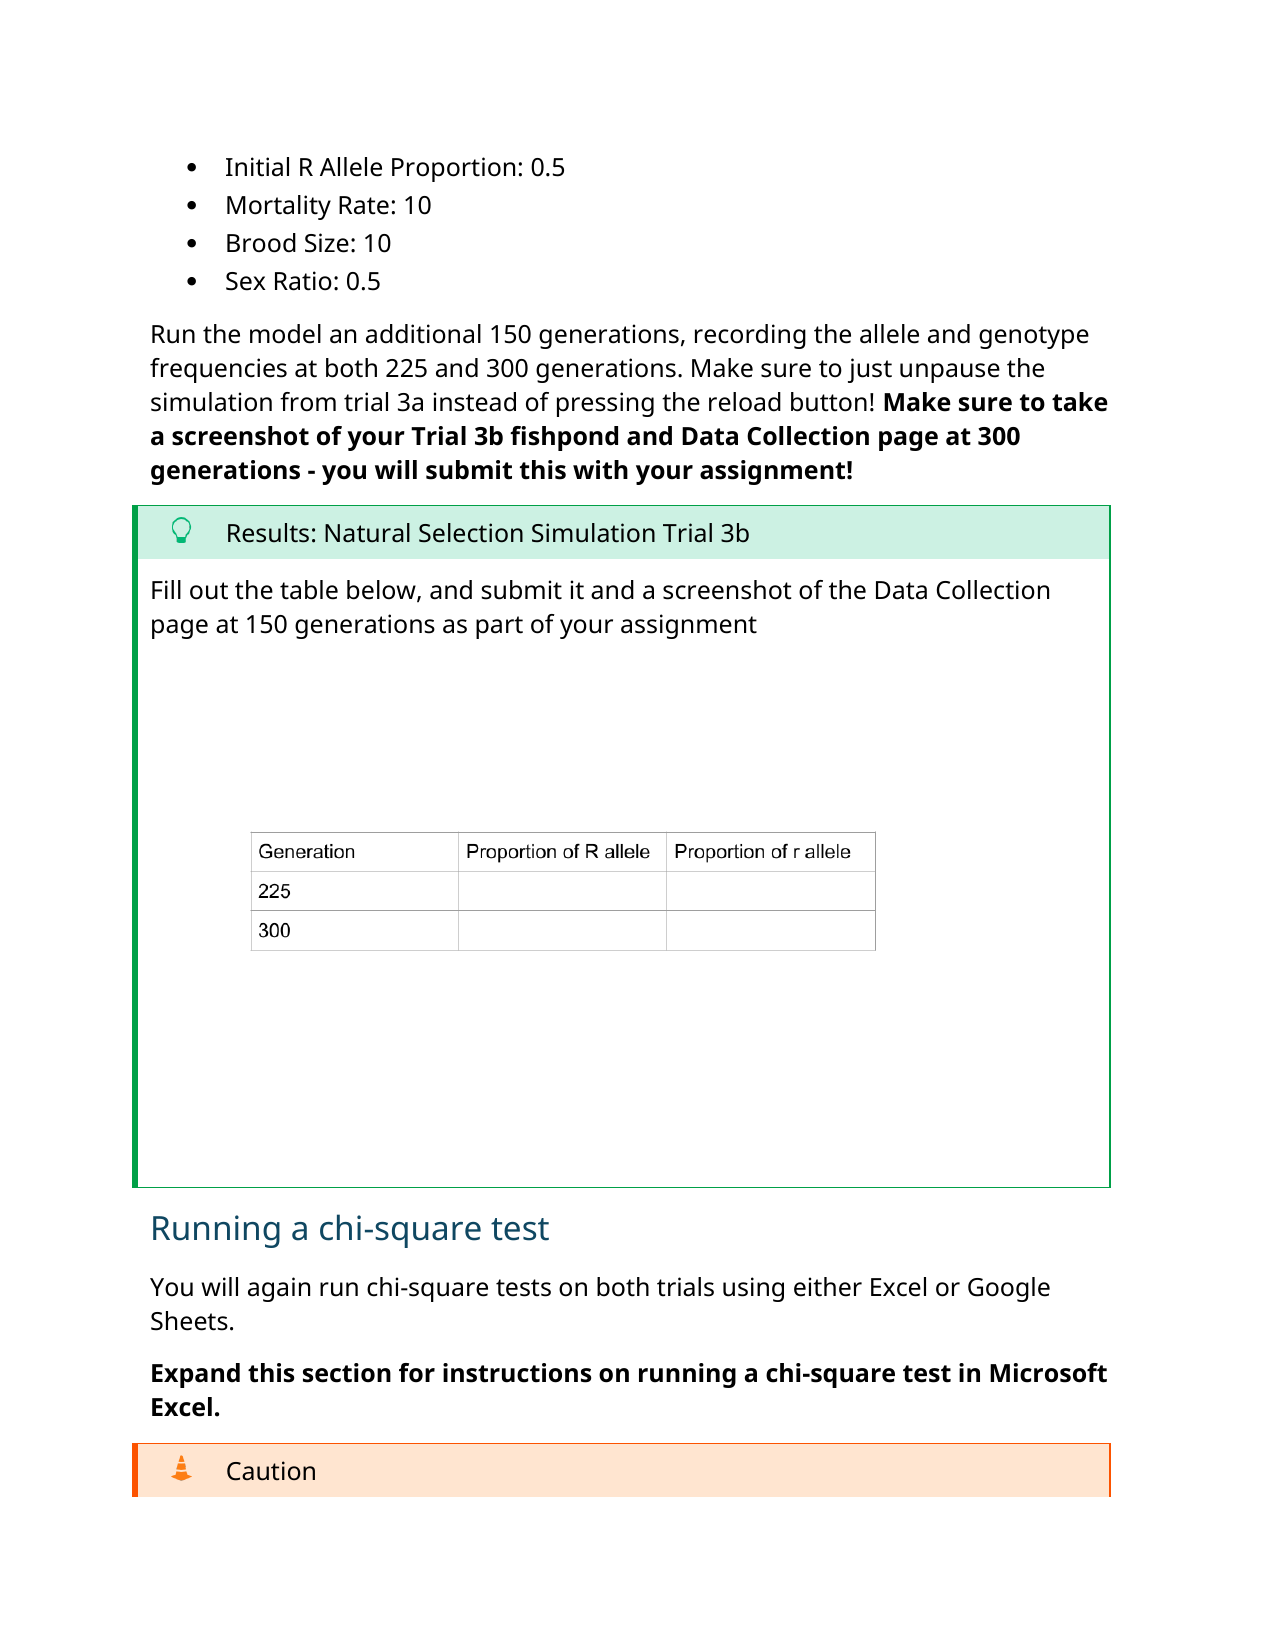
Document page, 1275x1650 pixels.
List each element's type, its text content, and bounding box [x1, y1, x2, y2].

picture [168, 1455, 194, 1481]
subtitle Running a chi-square test [150, 1205, 1125, 1250]
list Brood Size: 10 [187, 226, 1125, 260]
table_cell Fill out the table below, and submit it and a screenshot of the Data Collection page at 150 generations as part of your assignment [138, 560, 1109, 1187]
text You will again run chi-square tests on both trials using either Excel or Google Sheets. [150, 1269, 1125, 1337]
picture [168, 659, 957, 1103]
text Expand this section for instructions on running a chi-square test in Microsoft Excel. [150, 1356, 1125, 1424]
table_header Results: Natural Selection Simulation Trial 3b [138, 506, 1109, 559]
list Initial R Allele Proportion: 0.5 [187, 150, 1125, 184]
text Run the model an additional 150 generations, recording the allele and genotype frequencies at both 225 and 300 generations. Make sure to just unpause the simulation from trial 3a instead of pressing the reload button! Make sure to take a screenshot of your Trial 3b fishpond and Data Collection page at 300 generations - you will submit this with your assignment! [150, 316, 1125, 487]
table_header Caution [138, 1444, 1109, 1497]
picture [168, 517, 194, 543]
list Sex Ratio: 0.5 [187, 263, 1125, 297]
list Mortality Rate: 10 [187, 188, 1125, 222]
